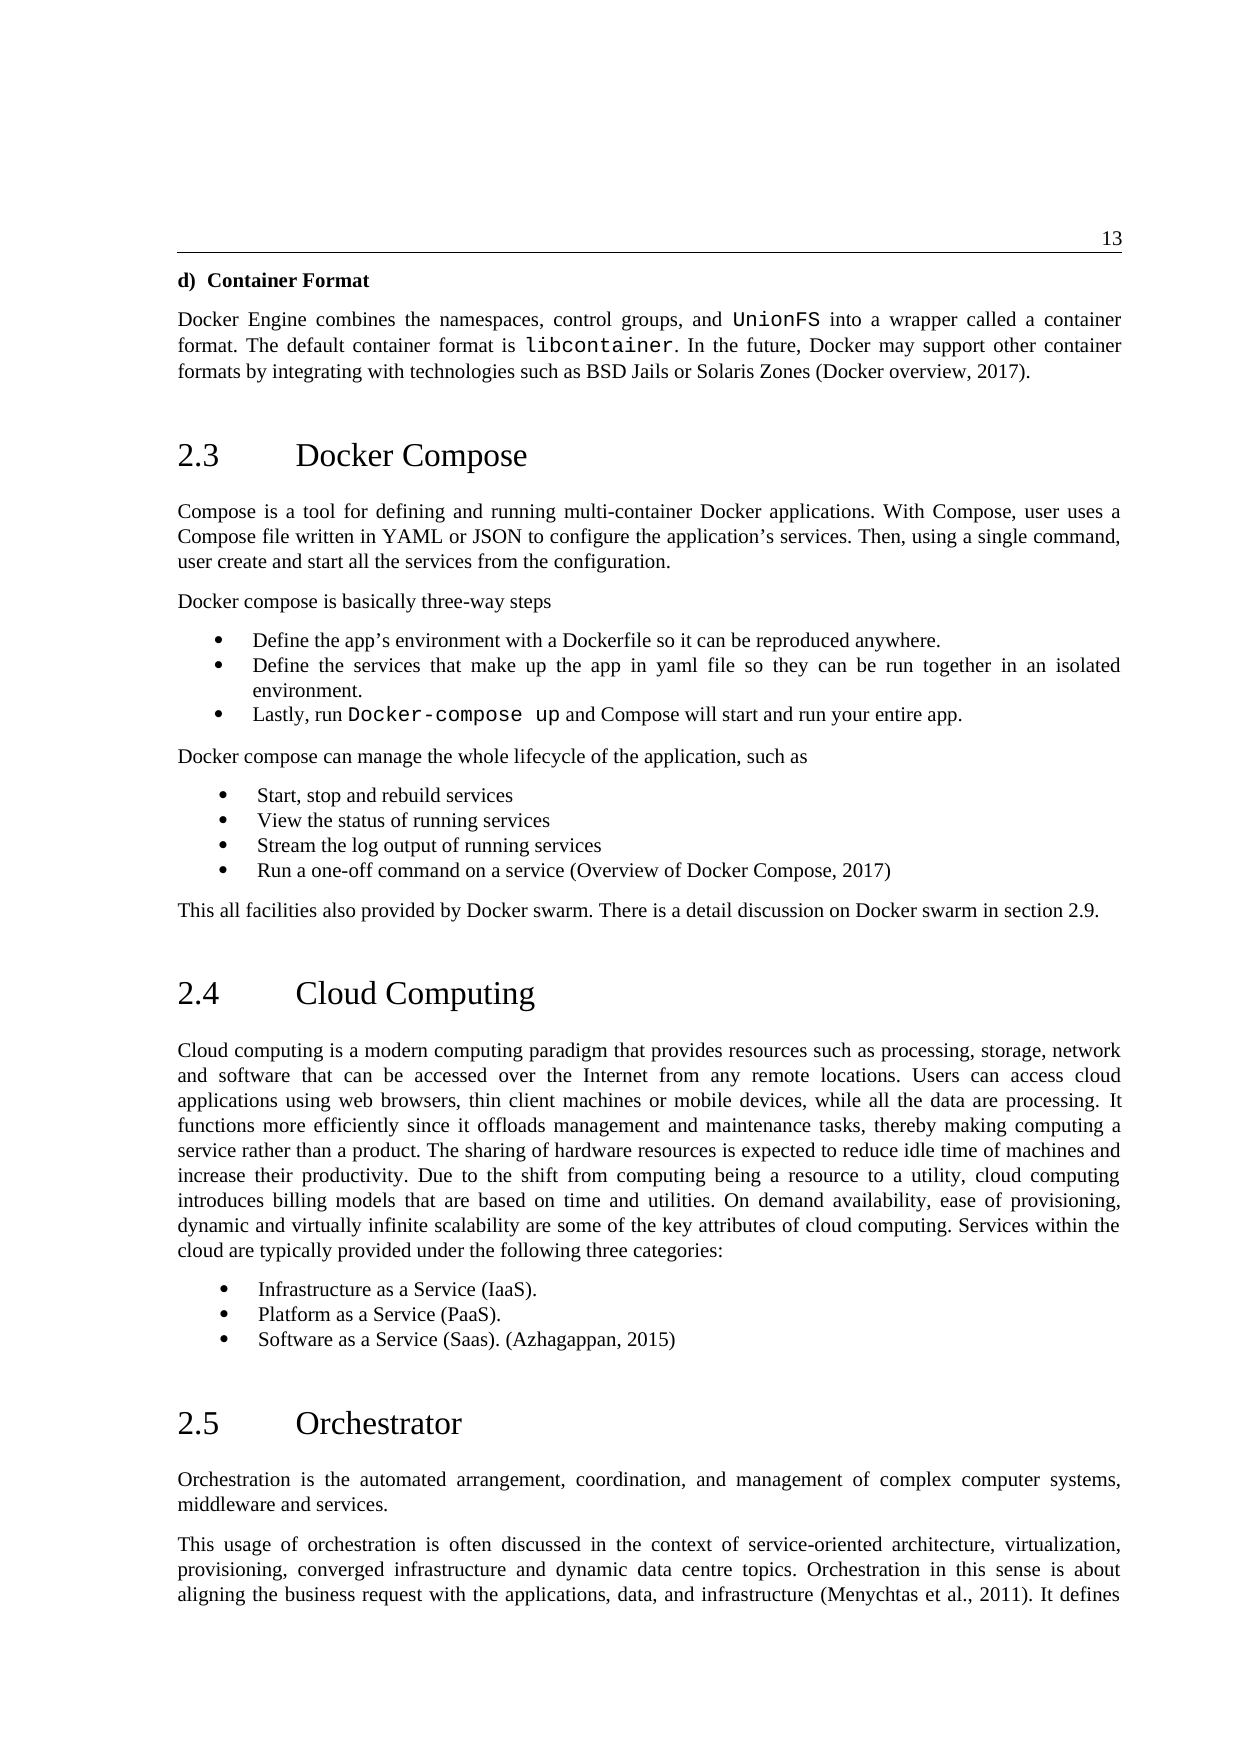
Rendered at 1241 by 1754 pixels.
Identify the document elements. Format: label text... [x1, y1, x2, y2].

subtitle Cloud Computing [177, 972, 1122, 1012]
list Start, stop and rebuild services [219, 782, 1122, 807]
text Docker compose can manage the whole lifecycle of the application, such as [177, 743, 1122, 768]
text Orchestration is the automated arrangement, coordination, and management of complex computer systems, middleware and services. [177, 1466, 1122, 1516]
list Platform as a Service (PaaS). [220, 1301, 1122, 1326]
list Define the app’s environment with a Dockerfile so it can be reproduced anywhere. [215, 627, 1122, 652]
list Lastly, run Docker-compose up and Compose will start and run your entire app. [215, 702, 1122, 728]
subtitle Docker Compose [177, 433, 1122, 473]
text This all facilities also provided by Docker swarm. There is a detail discussion on Docker swarm in section 2.9. [177, 897, 1122, 922]
list Stream the log output of running services [219, 832, 1122, 857]
list Software as a Service (Saas). (Azhagappan, 2015) [220, 1326, 1122, 1351]
text Cloud computing is a modern computing paradigm that provides resources such as processing, storage, network and software that can be accessed over the Internet from any remote locations. Users can access cloud applications using web browsers, thin client machines or mobile devices, while all the data are processing. It functions more efficiently since it offloads management and maintenance tasks, thereby making computing a service rather than a product. The sharing of hardware resources is expected to reduce idle time of machines and increase their productivity. Due to the shift from computing being a resource to a utility, cloud computing introduces billing models that are based on time and utilities. On demand availability, ease of provisioning, dynamic and virtually infinite scalability are some of the key attributes of cloud computing. Services within the cloud are typically provided under the following three categories: [177, 1037, 1122, 1262]
text Docker Engine combines the namespaces, control groups, and UnionFS into a wrapper called a container format. The default container format is libcontainer. In the future, Docker may support other container formats by integrating with technologies such as BSD Jails or Solaris Zones (Docker overview, 2017). [177, 307, 1122, 383]
subtitle Container Format [177, 267, 1122, 292]
list Infrastructure as a Service (IaaS). [220, 1276, 1122, 1301]
text Docker compose is basically three-way steps [177, 588, 1122, 613]
subtitle Orchestrator [177, 1401, 1122, 1441]
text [177, 1531, 1122, 1606]
list Run a one-off command on a service (Overview of Docker Compose, 2017) [219, 857, 1122, 882]
list View the status of running services [219, 807, 1122, 832]
text Compose is a tool for defining and running multi-container Docker applications. With Compose, user uses a Compose file written in YAML or JSON to configure the application’s services. Then, using a single command, user create and start all the services from the configuration. [177, 498, 1122, 573]
list Define the services that make up the app in yaml file so they can be run together in an isolated environment. [215, 652, 1122, 702]
